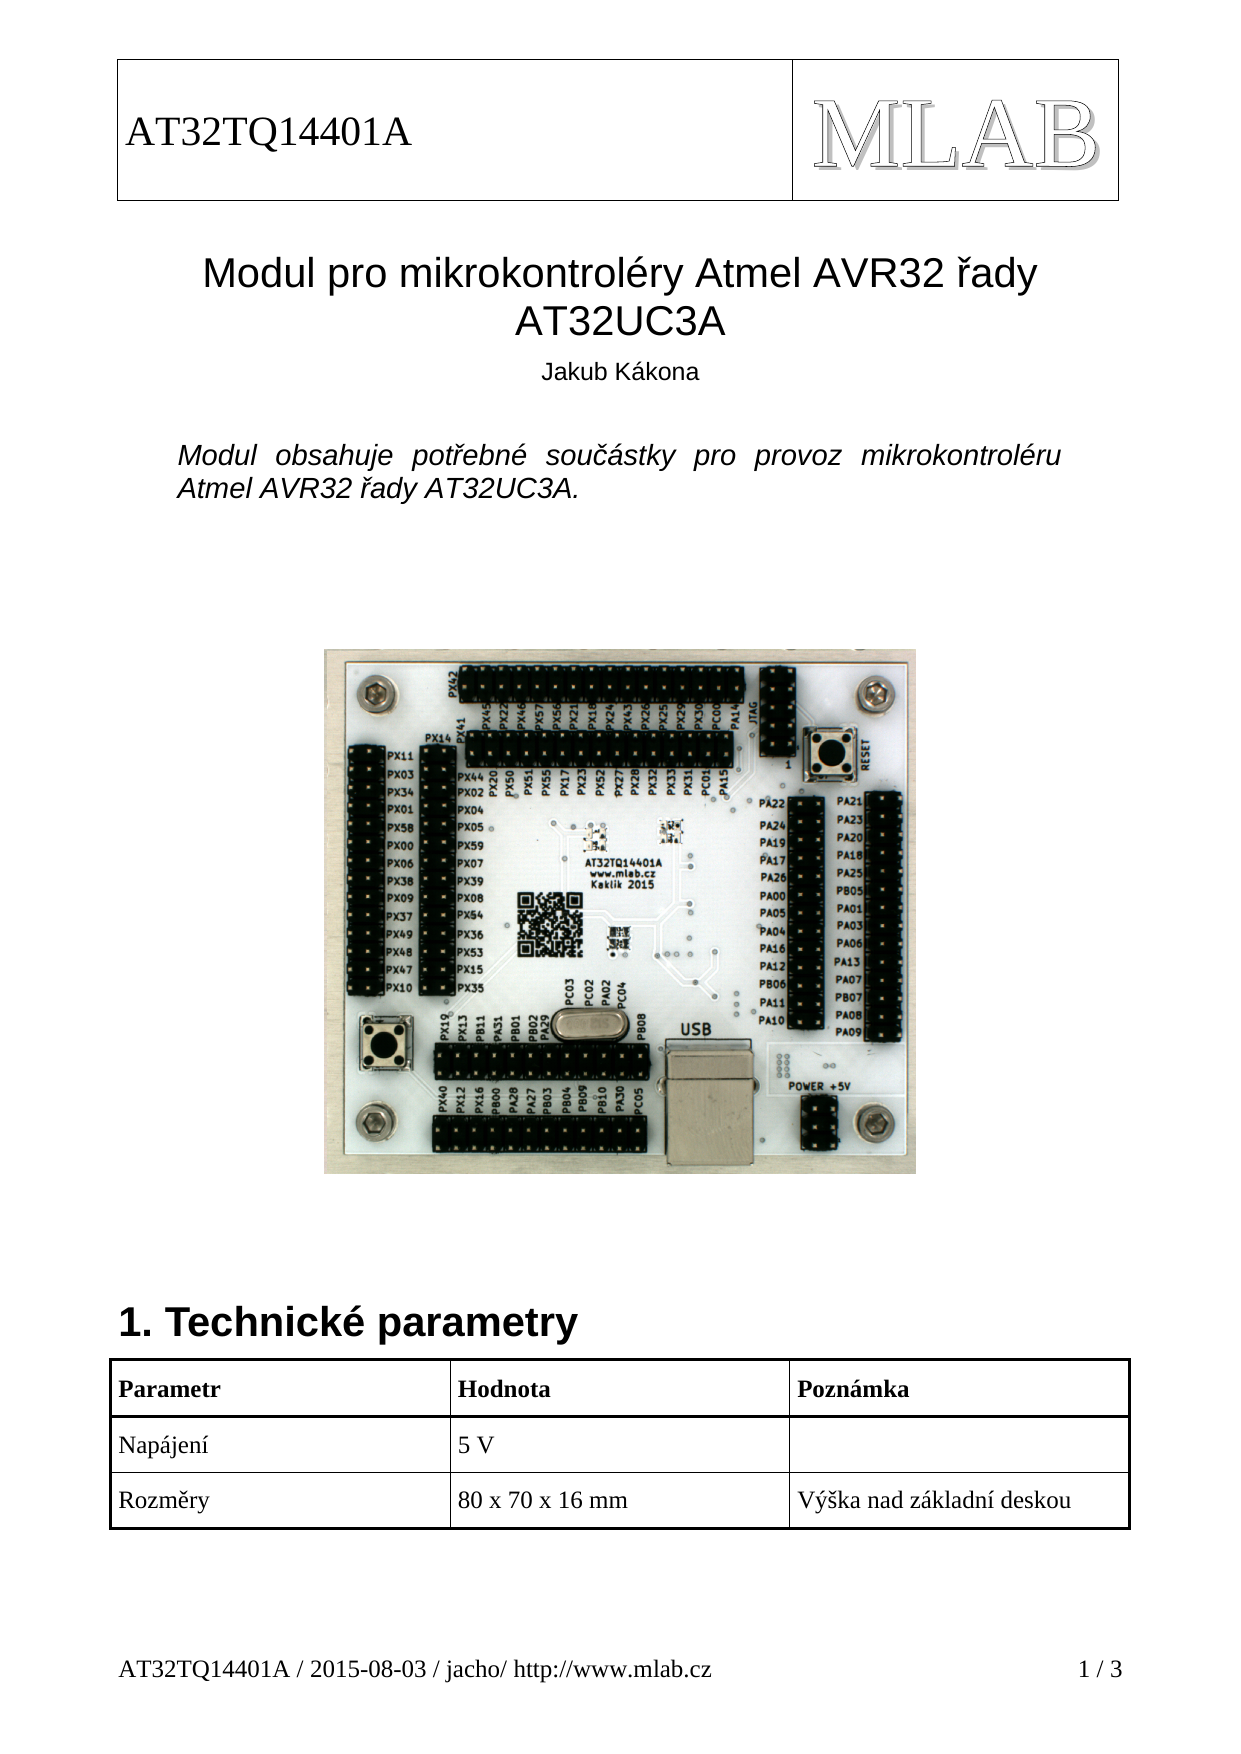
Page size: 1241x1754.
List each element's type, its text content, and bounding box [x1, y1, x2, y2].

table_cell 5 V [451, 1418, 789, 1472]
table_header Parametr [112, 1361, 450, 1415]
table_cell 80 x 70 x 16 mm [451, 1473, 789, 1527]
subtitle Technické parametry [118, 1298, 1122, 1346]
table_cell [790, 1418, 1128, 1472]
picture [324, 649, 916, 1174]
table_cell Napájení [112, 1418, 450, 1472]
table_cell Rozměry [112, 1473, 450, 1527]
subtitle Modul obsahuje potřebné součástky pro provoz mikrokontroléru Atmel AVR32 řady AT32UC3A. [177, 438, 1063, 505]
table_cell Výška nad základní deskou [790, 1473, 1128, 1527]
text Modul pro mikrokontroléry Atmel AVR32 řady AT32UC3A [118, 249, 1122, 344]
text Jakub Kákona [118, 357, 1122, 386]
table_header Hodnota [451, 1361, 789, 1415]
table_header Poznámka [790, 1361, 1128, 1415]
